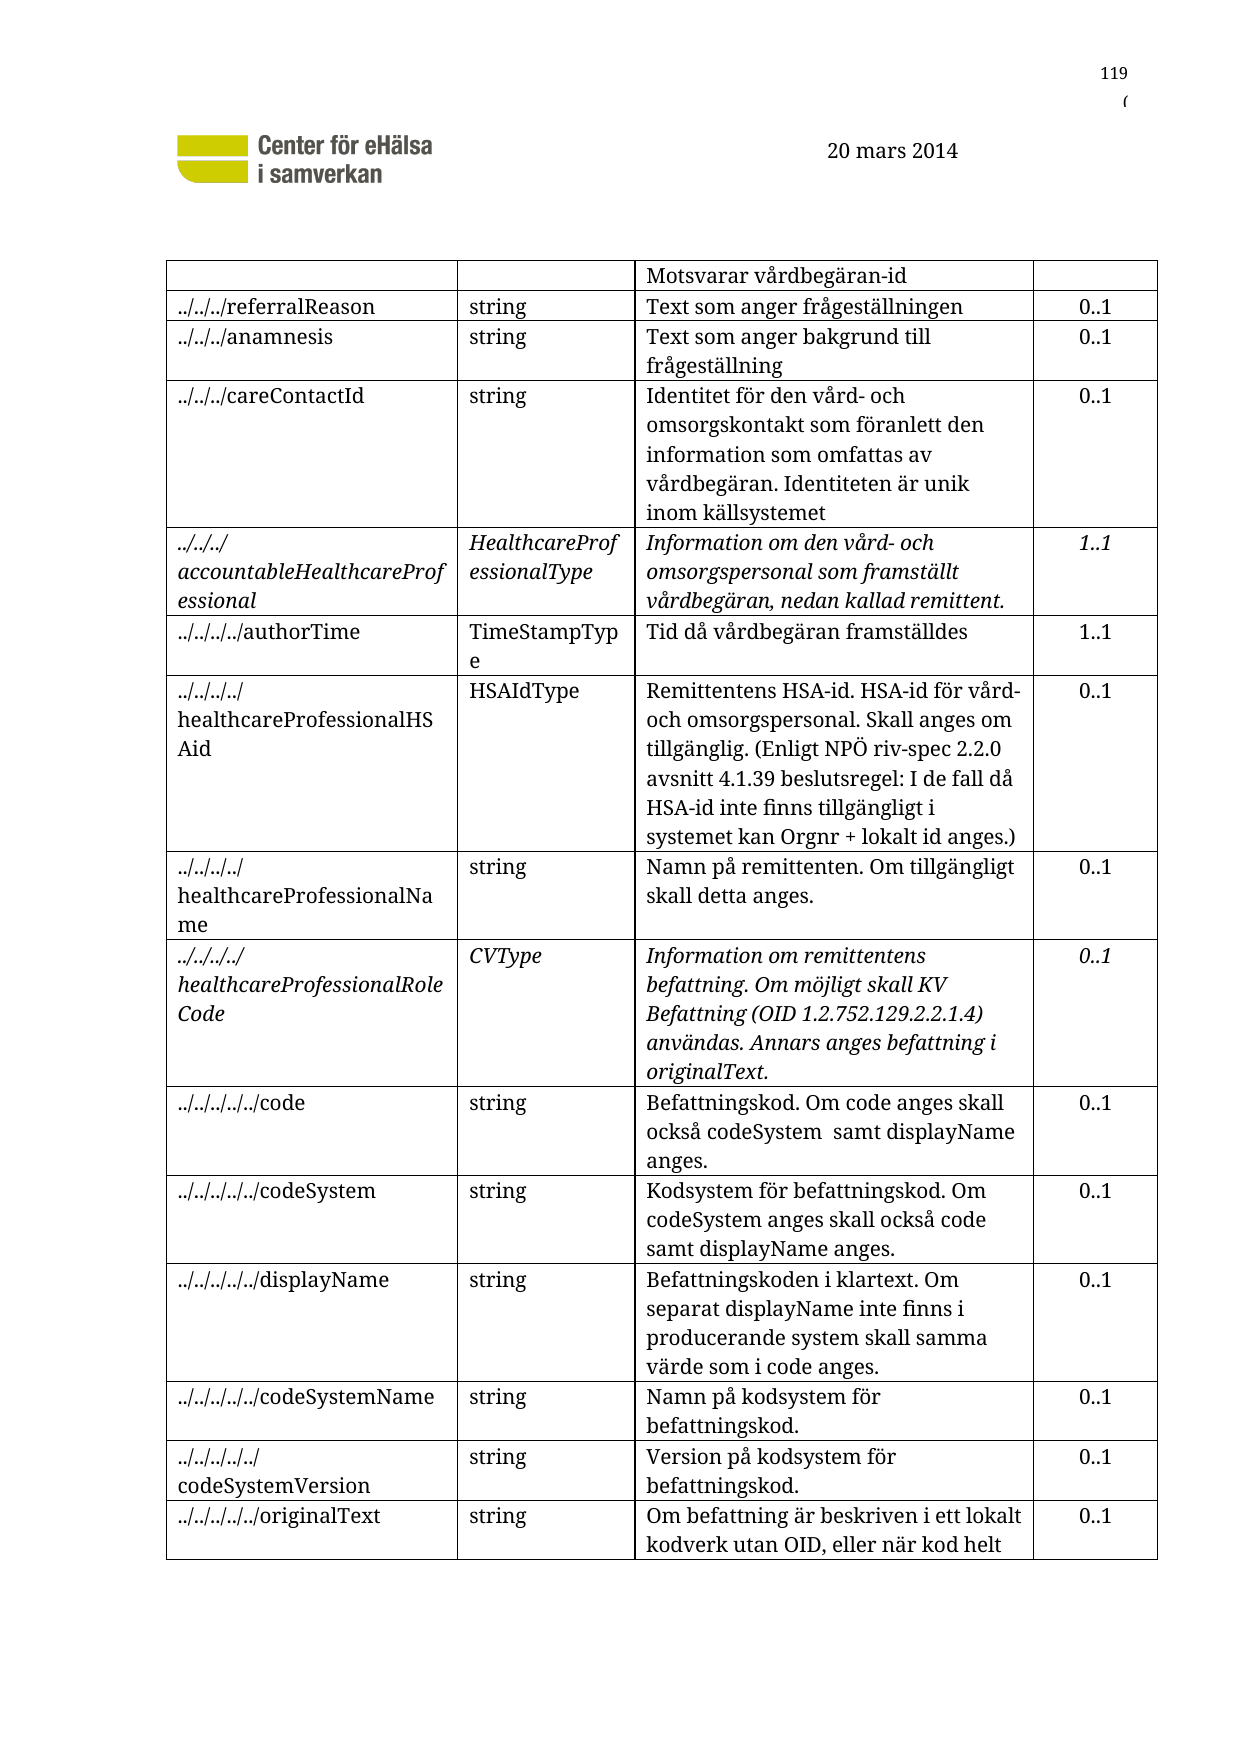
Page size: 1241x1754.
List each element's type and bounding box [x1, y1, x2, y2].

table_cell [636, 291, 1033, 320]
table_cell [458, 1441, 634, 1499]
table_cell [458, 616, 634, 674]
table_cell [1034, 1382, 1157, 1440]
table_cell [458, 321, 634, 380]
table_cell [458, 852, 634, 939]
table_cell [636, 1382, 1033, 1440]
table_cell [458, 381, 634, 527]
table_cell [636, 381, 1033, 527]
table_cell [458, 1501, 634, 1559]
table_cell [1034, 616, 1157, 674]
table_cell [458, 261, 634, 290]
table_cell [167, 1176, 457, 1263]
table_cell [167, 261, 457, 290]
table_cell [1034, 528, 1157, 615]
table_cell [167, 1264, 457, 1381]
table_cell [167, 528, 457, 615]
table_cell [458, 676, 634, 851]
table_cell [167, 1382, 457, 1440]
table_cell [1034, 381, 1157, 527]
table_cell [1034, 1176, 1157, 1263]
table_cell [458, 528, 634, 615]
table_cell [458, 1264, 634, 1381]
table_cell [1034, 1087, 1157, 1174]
picture [177, 135, 432, 183]
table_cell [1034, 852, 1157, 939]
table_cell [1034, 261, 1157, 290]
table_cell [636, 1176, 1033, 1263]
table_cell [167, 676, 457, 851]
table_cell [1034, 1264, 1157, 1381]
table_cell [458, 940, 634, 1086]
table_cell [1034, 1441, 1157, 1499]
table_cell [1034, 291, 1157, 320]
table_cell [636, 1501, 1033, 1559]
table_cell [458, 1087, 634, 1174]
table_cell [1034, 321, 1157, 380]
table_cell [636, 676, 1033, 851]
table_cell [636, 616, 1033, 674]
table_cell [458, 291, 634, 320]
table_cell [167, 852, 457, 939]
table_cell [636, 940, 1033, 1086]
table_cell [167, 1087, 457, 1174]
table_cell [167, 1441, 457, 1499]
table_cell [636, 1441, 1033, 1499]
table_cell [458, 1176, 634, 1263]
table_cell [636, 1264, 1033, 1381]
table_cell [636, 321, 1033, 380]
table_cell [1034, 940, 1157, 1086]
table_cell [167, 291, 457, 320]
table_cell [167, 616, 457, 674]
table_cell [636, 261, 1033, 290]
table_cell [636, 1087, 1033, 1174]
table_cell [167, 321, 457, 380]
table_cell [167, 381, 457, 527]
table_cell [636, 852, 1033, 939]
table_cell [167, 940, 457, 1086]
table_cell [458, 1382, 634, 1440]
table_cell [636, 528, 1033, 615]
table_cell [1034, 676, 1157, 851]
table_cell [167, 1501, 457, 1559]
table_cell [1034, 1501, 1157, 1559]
